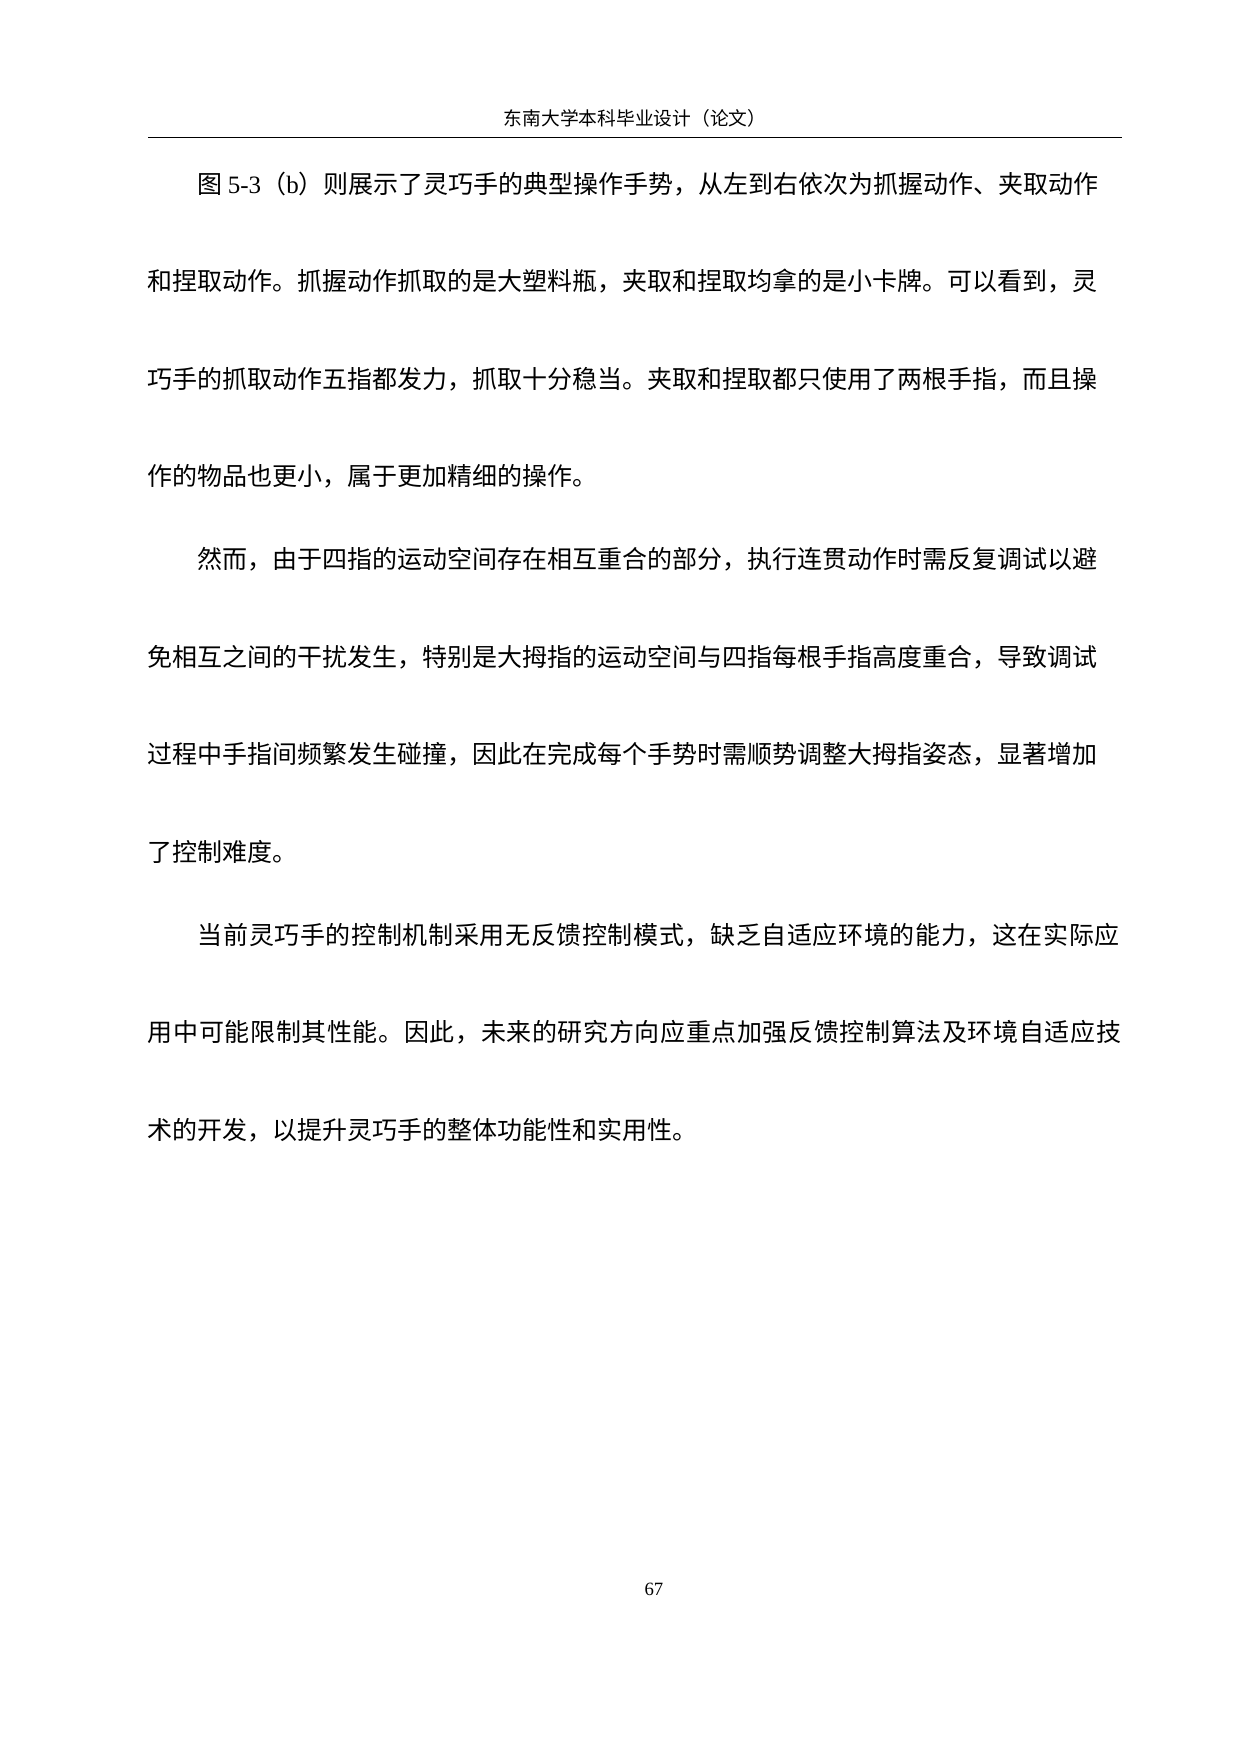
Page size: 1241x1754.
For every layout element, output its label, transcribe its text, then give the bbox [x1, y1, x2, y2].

text 当前灵巧手的控制机制采用无反馈控制模式，缺乏自适应环境的能力，这在实际应用中可能限制其性能。因此，未来的研究方向应重点加强反馈控制算法及环境自适应技术的开发，以提升灵巧手的整体功能性和实用性。 [148, 901, 1122, 1161]
text 然而，由于四指的运动空间存在相互重合的部分，执行连贯动作时需反复调试以避免相互之间的干扰发生，特别是大拇指的运动空间与四指每根手指高度重合，导致调试过程中手指间频繁发生碰撞，因此在完成每个手势时需顺势调整大拇指姿态，显著增加了控制难度。 [148, 525, 1122, 883]
text 图5-3（b）则展示了灵巧手的典型操作手势，从左到右依次为抓握动作、夹取动作和捏取动作。抓握动作抓取的是大塑料瓶，夹取和捏取均拿的是小卡牌。可以看到，灵巧手的抓取动作五指都发力，抓取十分稳当。夹取和捏取都只使用了两根手指，而且操作的物品也更小，属于更加精细的操作。 [148, 150, 1122, 507]
